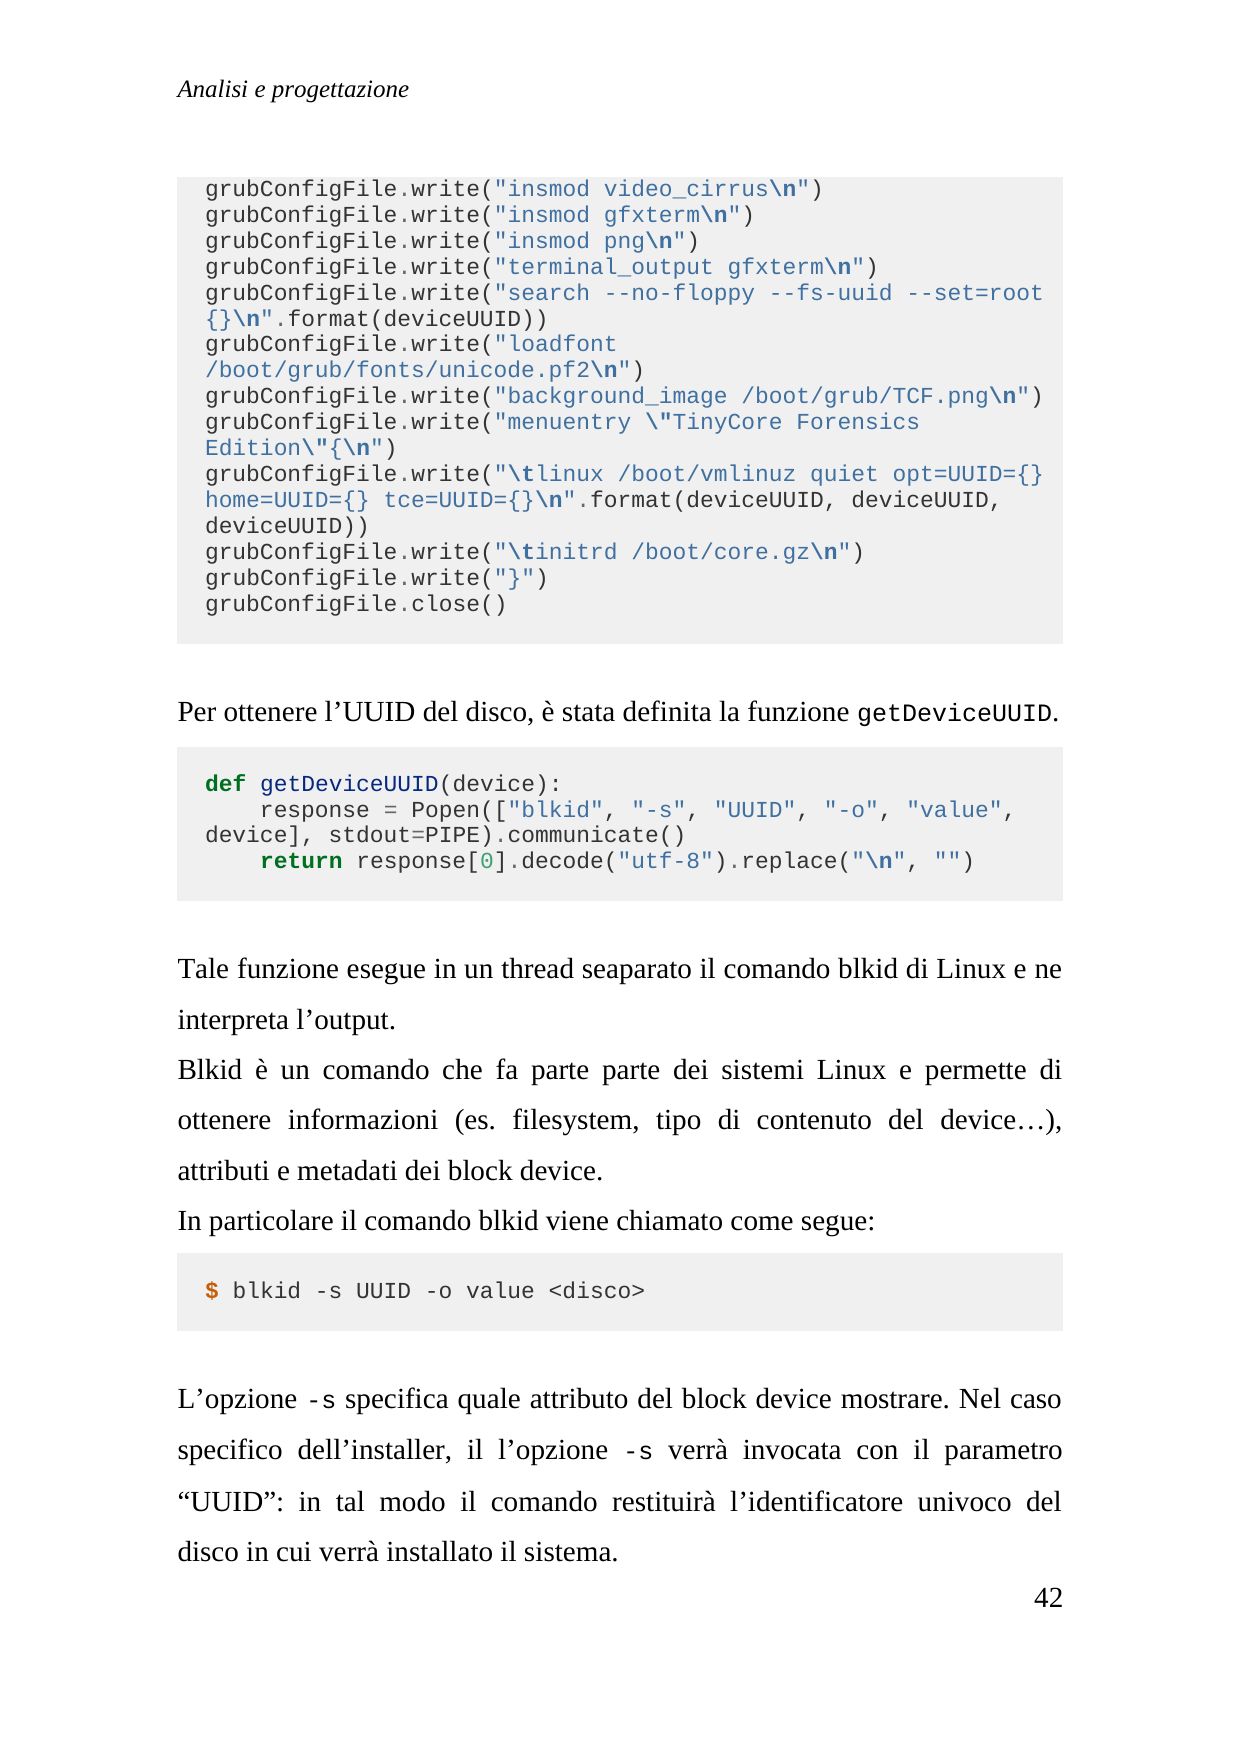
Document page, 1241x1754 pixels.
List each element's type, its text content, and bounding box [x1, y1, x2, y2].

text device], stdout=PIPE).communicate() [177, 824, 1063, 850]
text response = Popen(["blkid", "-s", "UUID", "-o", "value", [177, 798, 1063, 824]
text grubConfigFile.write("background_image /boot/grub/TCF.png\n") [177, 385, 1063, 411]
text grubConfigFile.write("search --no-floppy --fs-uuid --set=root [177, 281, 1063, 307]
text home=UUID={} tce=UUID={}\n".format(deviceUUID, deviceUUID, [177, 488, 1063, 514]
text Tale funzione esegue in un thread seaparato il comando blkid di Linux e ne interpreta l’output. [177, 951, 1063, 1035]
text Blkid è un comando che fa parte parte dei sistemi Linux e permette di ottenere informazioni (es. filesystem, tipo di contenuto del device…), attributi e metadati dei block device. [177, 1052, 1063, 1186]
text grubConfigFile.write("insmod png\n") [177, 229, 1063, 255]
text grubConfigFile.write("insmod video_cirrus\n") [177, 177, 1063, 203]
text Per ottenere l’UUID del disco, è stata definita la funzione getDeviceUUID. [177, 694, 1063, 729]
text grubConfigFile.write("\tinitrd /boot/core.gz\n") [177, 540, 1063, 566]
text Edition\"{\n") [177, 437, 1063, 462]
text grubConfigFile.write("menuentry \"TinyCore Forensics [177, 411, 1063, 437]
text In particolare il comando blkid viene chiamato come segue: [177, 1203, 1063, 1237]
text grubConfigFile.write("insmod gfxterm\n") [177, 203, 1063, 229]
text return response[0].decode("utf-8").replace("\n", "") [177, 850, 1063, 876]
text /boot/grub/fonts/unicode.pf2\n") [177, 359, 1063, 385]
text grubConfigFile.write("loadfont [177, 333, 1063, 359]
text grubConfigFile.write("\tlinux /boot/vmlinuz quiet opt=UUID={} [177, 462, 1063, 488]
text deviceUUID)) [177, 514, 1063, 540]
text {}\n".format(deviceUUID)) [177, 307, 1063, 333]
text def getDeviceUUID(device): [177, 772, 1063, 798]
text grubConfigFile.close() [177, 592, 1063, 618]
text $ blkid -s UUID -o value <disco> [177, 1279, 1063, 1305]
text grubConfigFile.write("terminal_output gfxterm\n") [177, 255, 1063, 281]
text grubConfigFile.write("}") [177, 566, 1063, 592]
text L’opzione -s specifica quale attributo del block device mostrare. Nel caso specifico dell’installer, il l’opzione -s verrà invocata con il parametro “UUID”: in tal modo il comando restituirà l’identificatore univoco del disco in cui verrà installato il sistema. [177, 1381, 1063, 1568]
